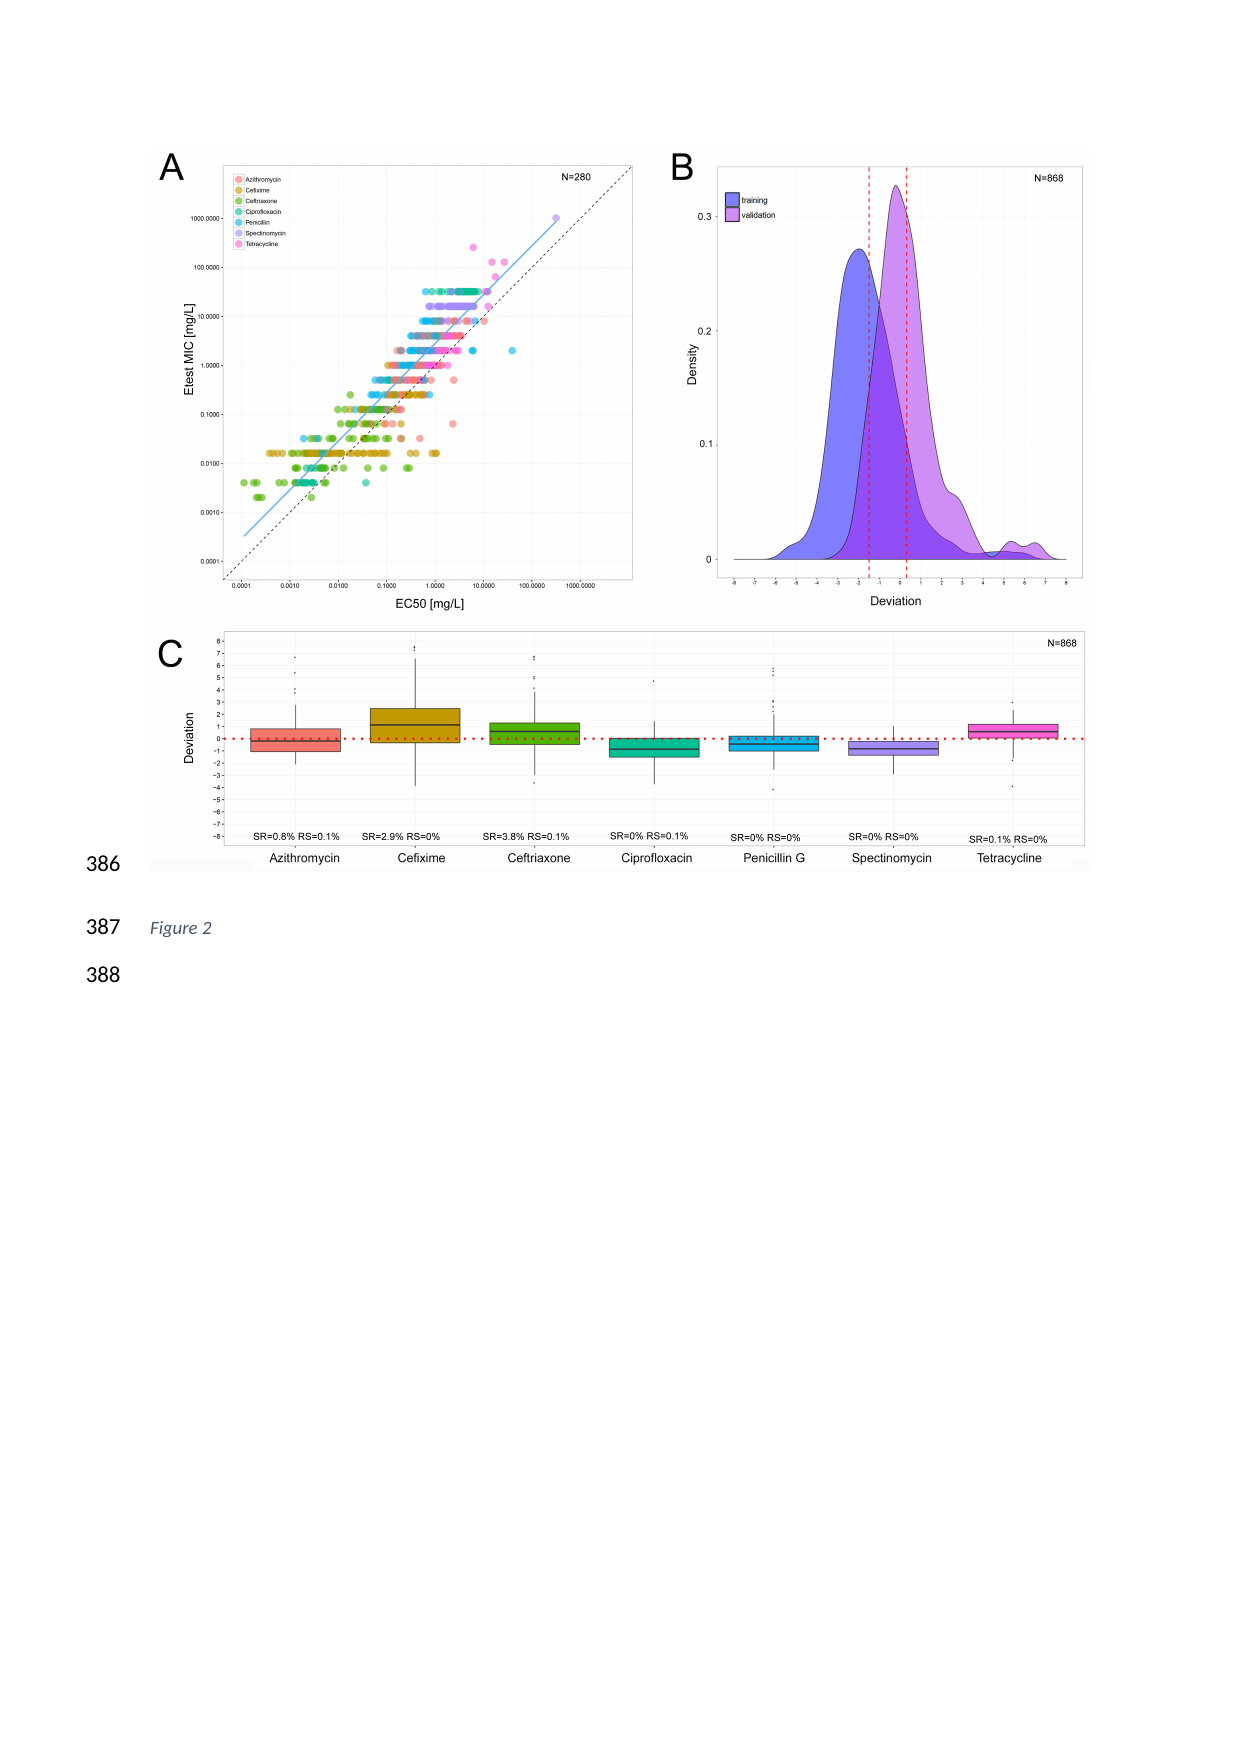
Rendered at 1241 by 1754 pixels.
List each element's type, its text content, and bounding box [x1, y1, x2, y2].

text Figure 2 [150, 916, 1090, 939]
